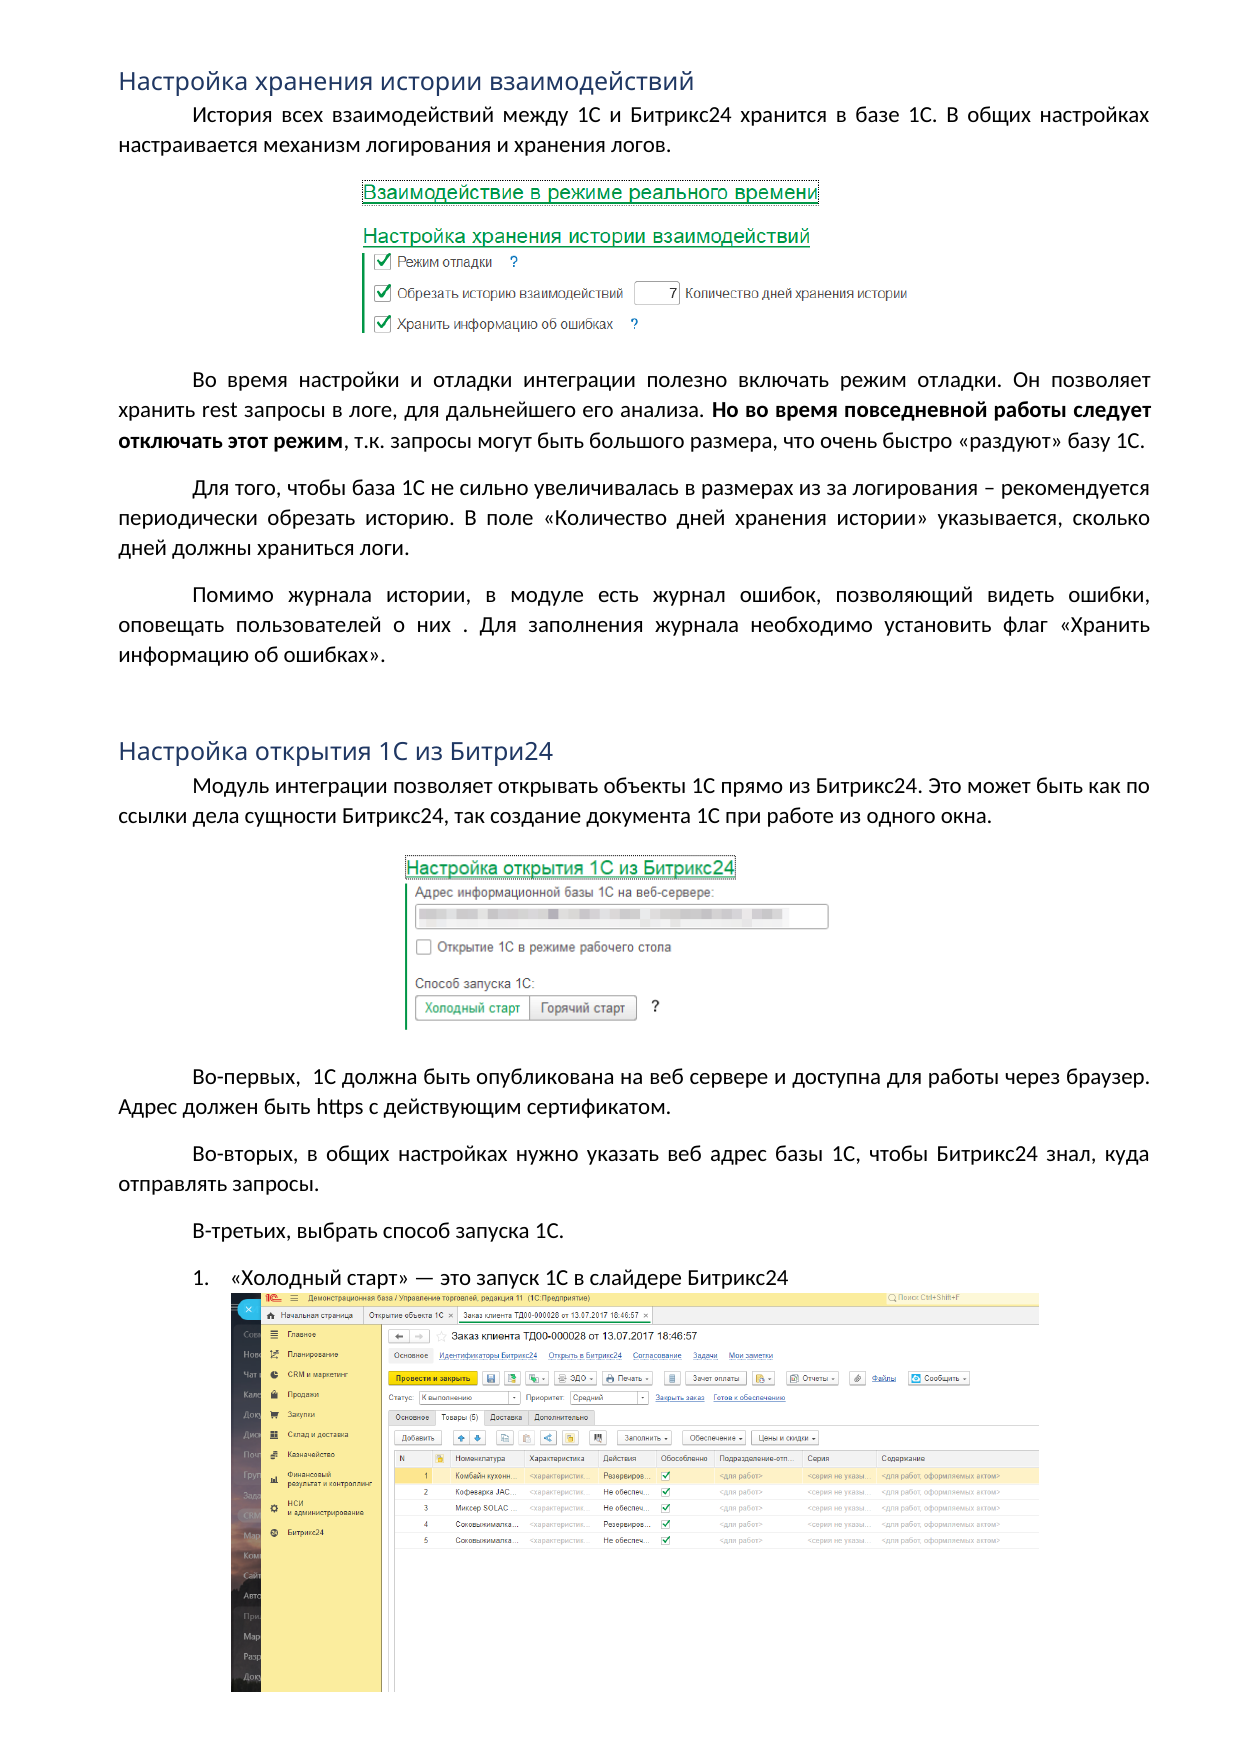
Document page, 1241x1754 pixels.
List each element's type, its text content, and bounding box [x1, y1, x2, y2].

text Модуль интеграции позволяет открывать объекты 1С прямо из Битрикс24. Это может быть как по ссылки дела сущности Битрикс24, так создание документа 1С при работе из одного окна. [118, 771, 1152, 829]
text В-третьих, выбрать способ запуска 1С. [118, 1216, 1152, 1244]
text История всех взаимодействий между 1С и Битрикс24 хранится в базе 1С. В общих настройках настраивается механизм логирования и хранения логов. [118, 100, 1152, 158]
list «Холодный старт» — это запуск 1С в слайдере Битрикс24 [192, 1263, 1152, 1291]
text Во-вторых, в общих настройках нужно указать веб адрес базы 1С, чтобы Битрикс24 знал, куда отправлять запросы. [118, 1139, 1152, 1198]
text Во-первых, 1С должна быть опубликована на веб сервере и доступна для работы через браузер. Адрес должен быть https с действующим сертификатом. [118, 1062, 1152, 1121]
text Для того, чтобы база 1С не сильно увеличивалась в размерах из за логирования – рекомендуется периодически обрезать историю. В поле «Количество дней хранения истории» указывается, сколько дней должны храниться логи. [118, 473, 1152, 561]
picture [351, 177, 919, 347]
text Во время настройки и отладки интеграции полезно включать режим отладки. Он позволяет хранить rest запросы в логе, для дальнейшего его анализа. Но во время повседневной работы следует отключать этот режим, т.к. запросы могут быть большого размера, что очень быстро «раздуют» базу 1С. [118, 365, 1152, 454]
picture [396, 847, 874, 1044]
picture [231, 1293, 1039, 1692]
subtitle Настройка открытия 1С из Битри24 [118, 734, 1152, 768]
subtitle Настройка хранения истории взаимодействий [118, 63, 1152, 97]
text Помимо журнала истории, в модуле есть журнал ошибок, позволяющий видеть ошибки, оповещать пользователей о них . Для заполнения журнала необходимо установить флаг «Хранить информацию об ошибках». [118, 580, 1152, 668]
